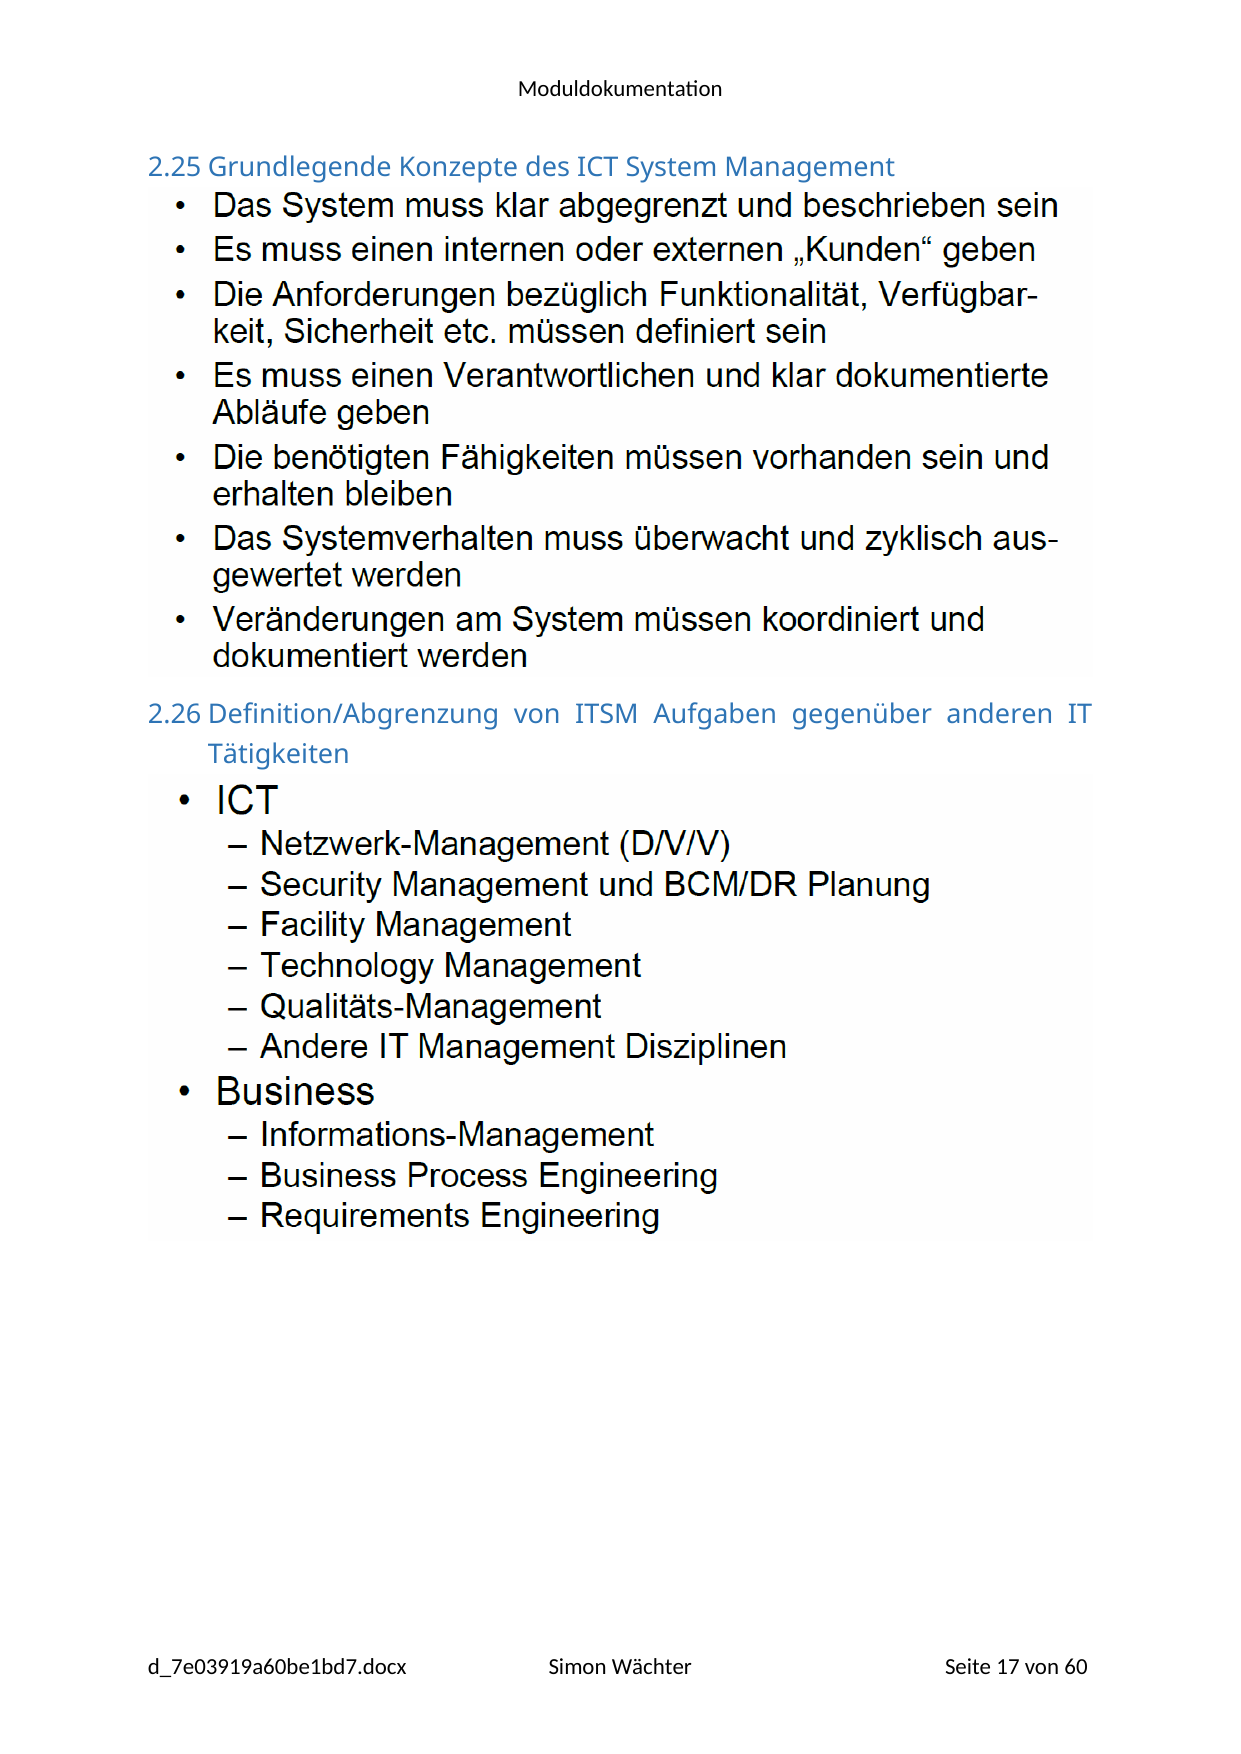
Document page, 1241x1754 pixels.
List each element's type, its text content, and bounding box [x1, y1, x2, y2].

subtitle Definition/Abgrenzung von ITSM Aufgaben gegenüber anderen IT Tätigkeiten [148, 695, 1093, 772]
picture [147, 187, 1093, 677]
subtitle Grundlegende Konzepte des ICT System Management [148, 148, 1093, 184]
picture [147, 774, 1093, 1241]
